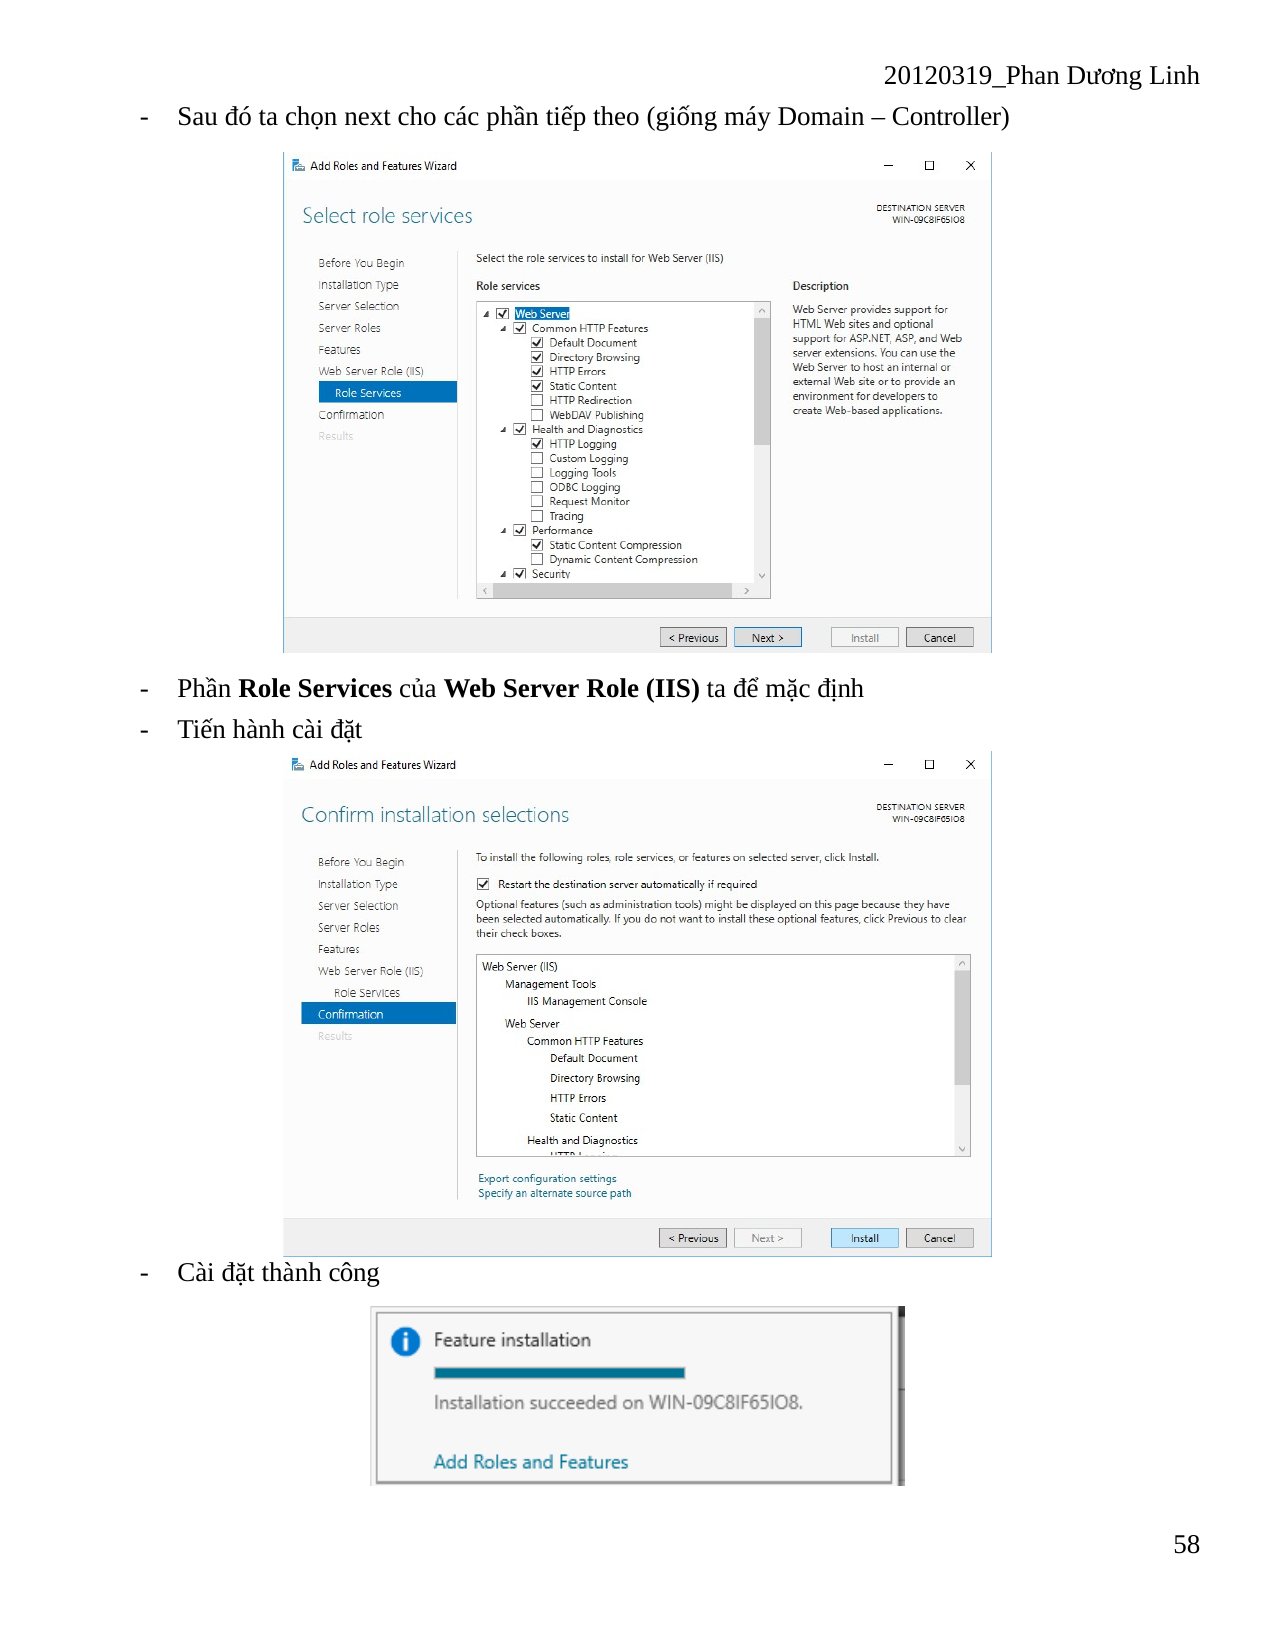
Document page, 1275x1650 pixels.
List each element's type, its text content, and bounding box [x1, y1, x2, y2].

picture [283, 751, 992, 1257]
list Tiến hành cài đặt [139, 713, 1156, 744]
list Sau đó ta chọn next cho các phần tiếp theo (giống máy Domain – Controller) [139, 100, 1156, 131]
picture [283, 152, 992, 653]
picture [370, 1306, 905, 1486]
